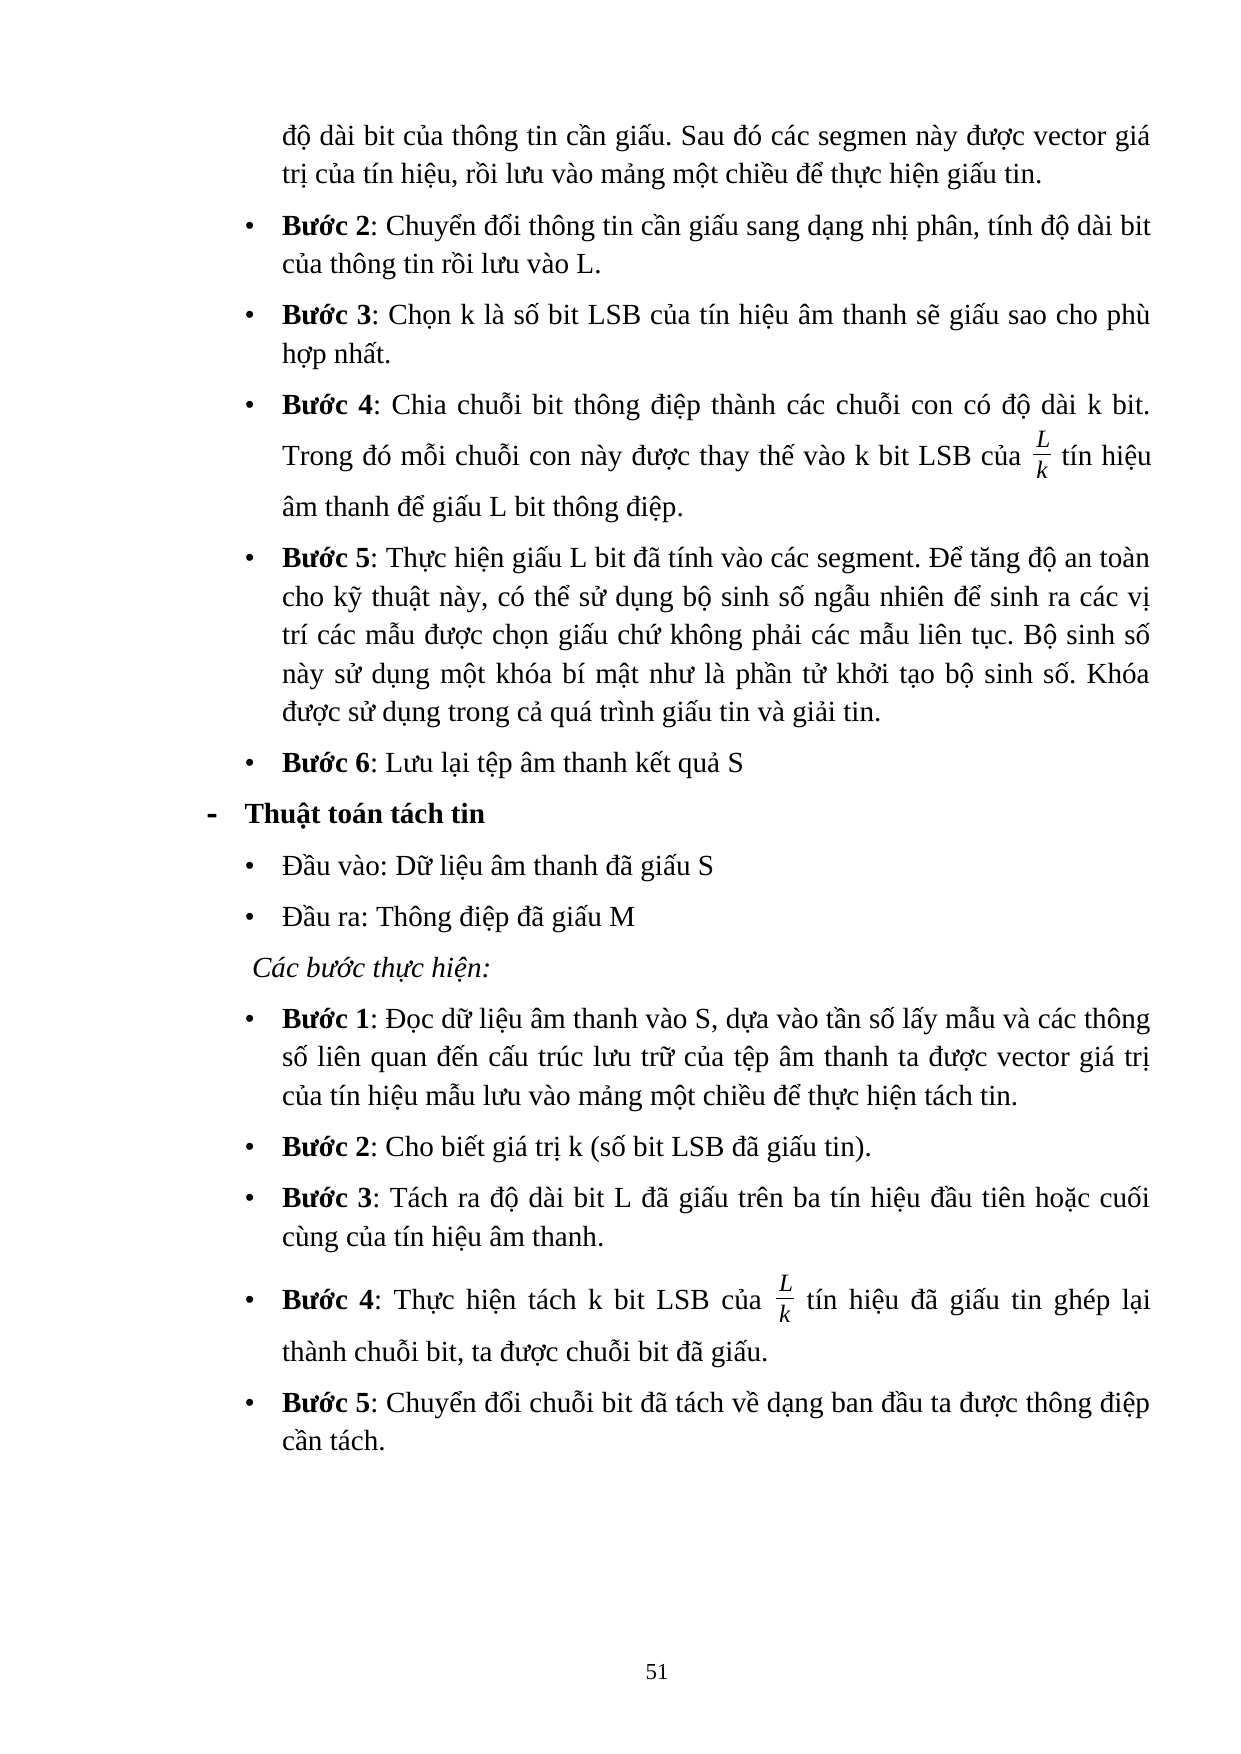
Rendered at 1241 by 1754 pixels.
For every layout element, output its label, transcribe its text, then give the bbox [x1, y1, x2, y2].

list Bước 2: Chuyển đổi thông tin cần giấu sang dạng nhị phân, tính độ dài bit của thông tin rồi lưu vào L. [244, 208, 1152, 280]
list Các bước thực hiện: [207, 950, 1152, 983]
list Bước 3: Tách ra độ dài bit L đã giấu trên ba tín hiệu đầu tiên hoặc cuối cùng của tín hiệu âm thanh. [244, 1180, 1152, 1252]
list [244, 118, 1152, 190]
list Bước 3: Chọn k là số bit LSB của tín hiệu âm thanh sẽ giấu sao cho phù hợp nhất. [244, 297, 1152, 369]
list Bước 1: Đọc dữ liệu âm thanh vào S, dựa vào tần số lấy mẫu và các thông số liên quan đến cấu trúc lưu trữ của tệp âm thanh ta được vector giá trị của tín hiệu mẫu lưu vào mảng một chiều để thực hiện tách tin. [244, 1001, 1152, 1112]
list Bước 4: Chia chuỗi bit thông điệp thành các chuỗi con có độ dài k bit. Trong đó mỗi chuỗi con này được thay thế vào k bit LSB của tín hiệu âm thanh để giấu L bit thông điệp. [244, 387, 1152, 523]
list Bước 5: Thực hiện giấu L bit đã tính vào các segment. Để tăng độ an toàn cho kỹ thuật này, có thể sử dụng bộ sinh số ngẫu nhiên để sinh ra các vị trí các mẫu được chọn giấu chứ không phải các mẫu liên tục. Bộ sinh số này sử dụng một khóa bí mật như là phần tử khởi tạo bộ sinh số. Khóa được sử dụng trong cả quá trình giấu tin và giải tin. [244, 540, 1152, 728]
list Đầu vào: Dữ liệu âm thanh đã giấu S [244, 848, 1152, 881]
list Đầu ra: Thông điệp đã giấu M [244, 899, 1152, 932]
list Bước 5: Chuyển đổi chuỗi bit đã tách về dạng ban đầu ta được thông điệp cần tách. [244, 1385, 1152, 1457]
list Bước 4: Thực hiện tách k bit LSB của tín hiệu đã giấu tin ghép lại thành chuỗi bit, ta được chuỗi bit đã giấu. [244, 1270, 1152, 1367]
list Bước 6: Lưu lại tệp âm thanh kết quả S [244, 746, 1152, 779]
list Thuật toán tách tin [207, 797, 1152, 830]
list Bước 2: Cho biết giá trị k (số bit LSB đã giấu tin). [244, 1129, 1152, 1163]
